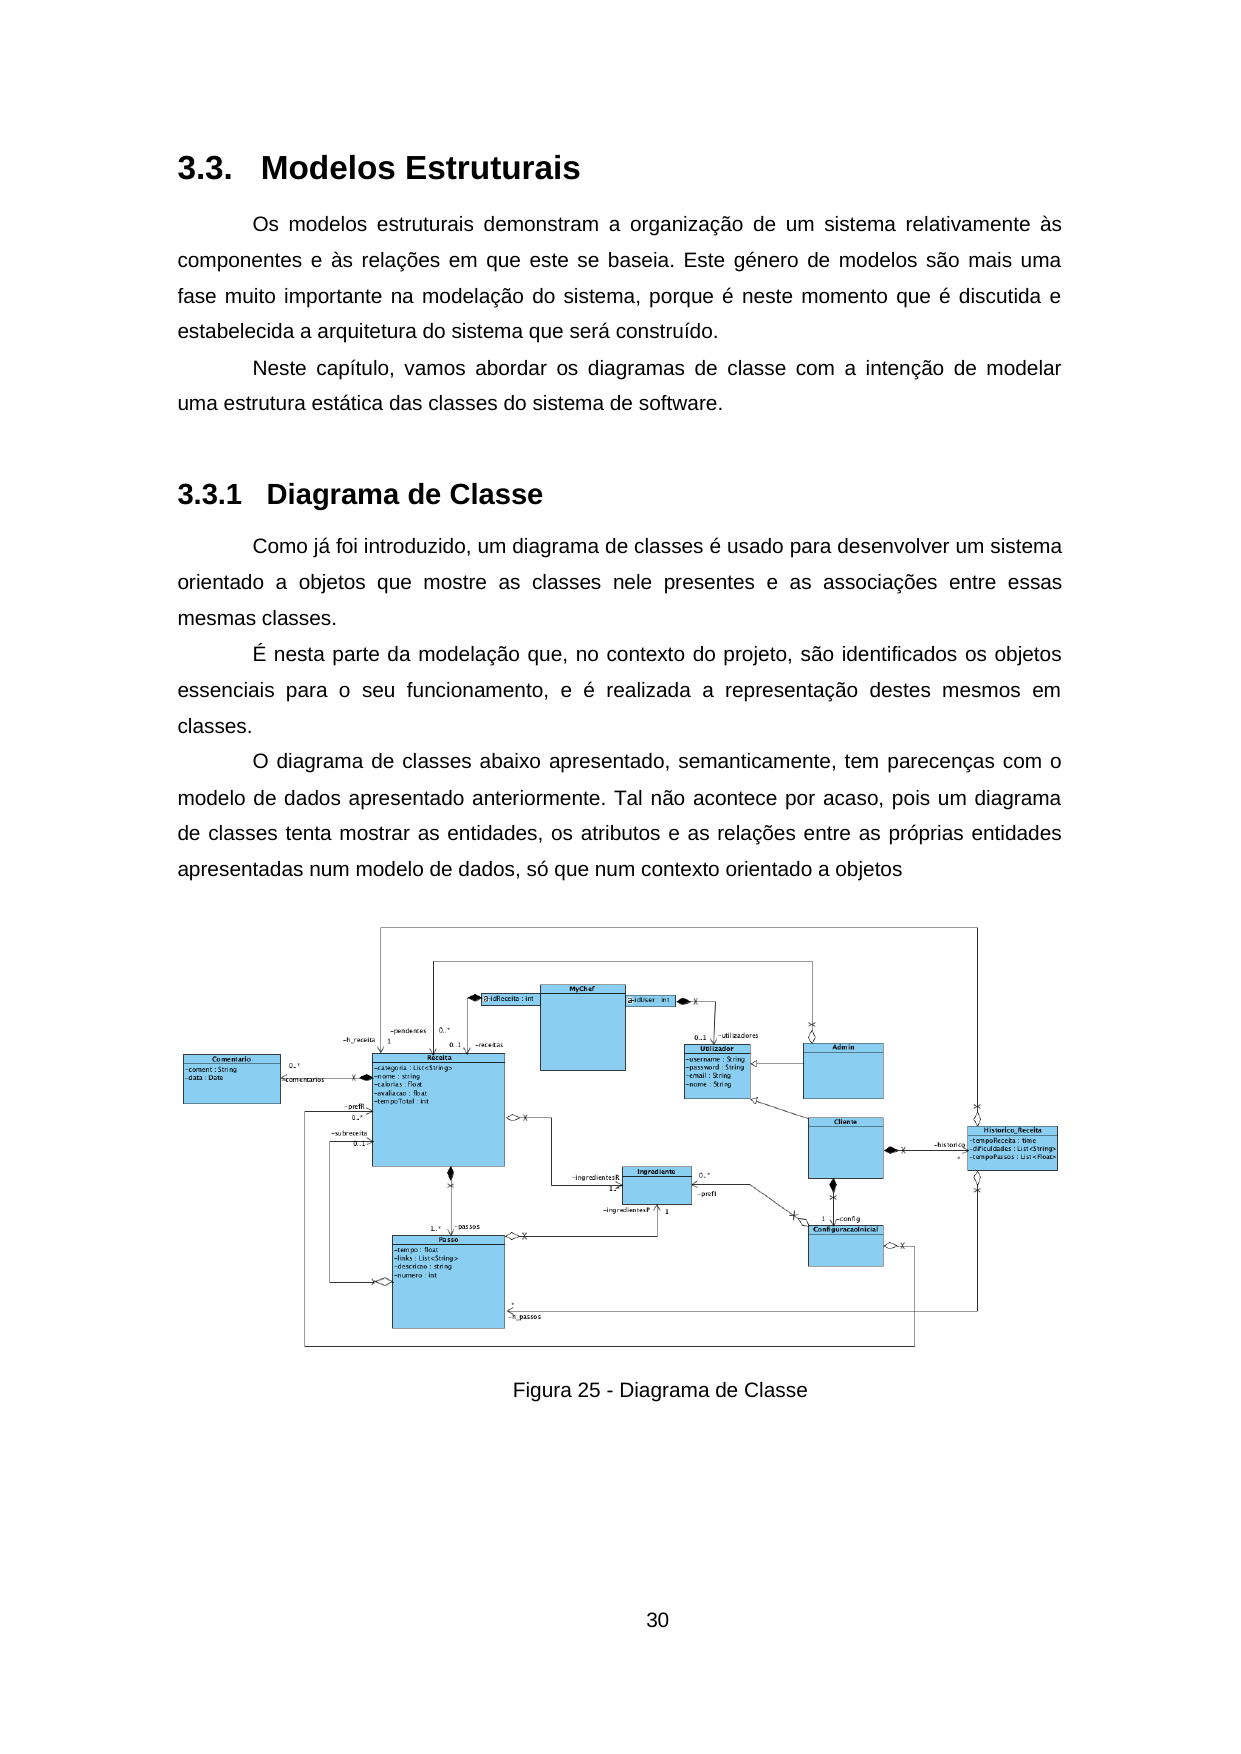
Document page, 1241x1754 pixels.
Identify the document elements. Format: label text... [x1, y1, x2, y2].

text Os modelos estruturais demonstram a organização de um sistema relativamente às componentes e às relações em que este se baseia. Este género de modelos são mais uma fase muito importante na modelação do sistema, porque é neste momento que é discutida e estabelecida a arquitetura do sistema que será construído. [177, 212, 1063, 343]
text É nesta parte da modelação que, no contexto do projeto, são identificados os objetos essenciais para o seu funcionamento, e é realizada a representação destes mesmos em classes. [177, 642, 1063, 737]
picture [177, 913, 1059, 1357]
text O diagrama de classes abaixo apresentado, semanticamente, tem parecenças com o modelo de dados apresentado anteriormente. Tal não acontece por acaso, pois um diagrama de classes tenta mostrar as entidades, os atributos e as relações entre as próprias entidades apresentadas num modelo de dados, só que num contexto orientado a objetos [177, 749, 1063, 881]
text Como já foi introduzido, um diagrama de classes é usado para desenvolver um sistema orientado a objetos que mostre as classes nele presentes e as associações entre essas mesmas classes. [177, 534, 1063, 629]
text Neste capítulo, vamos abordar os diagramas de classe com a intenção de modelar uma estrutura estática das classes do sistema de software. [177, 355, 1063, 415]
text Diagrama de Classe [177, 477, 1063, 511]
text Modelos Estruturais [177, 148, 1063, 186]
